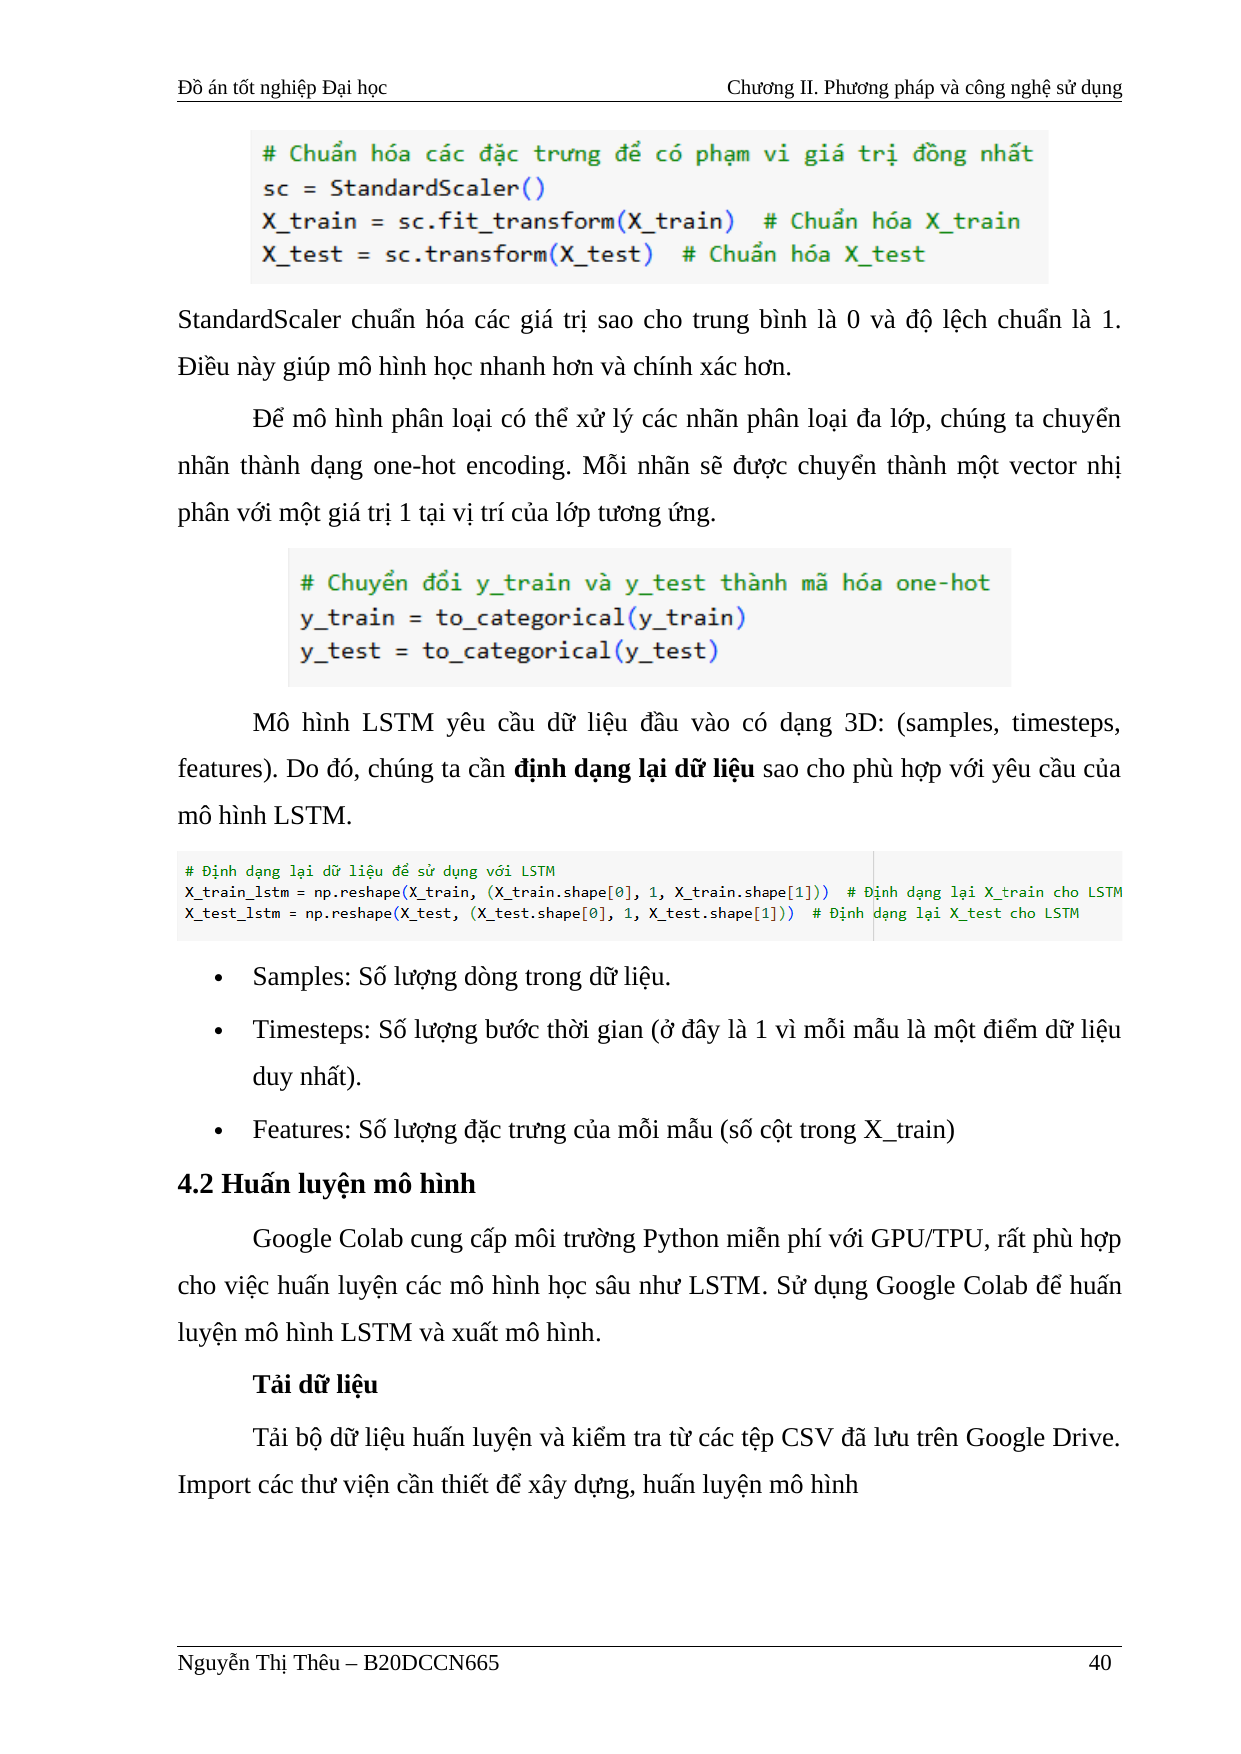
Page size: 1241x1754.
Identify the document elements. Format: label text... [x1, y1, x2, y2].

list Features: Số lượng đặc trưng của mỗi mẫu (số cột trong X_train) [215, 1113, 1122, 1144]
picture [288, 548, 1012, 687]
list Samples: Số lượng dòng trong dữ liệu. [215, 960, 1122, 992]
text Google Colab cung cấp môi trường Python miễn phí với GPU/TPU, rất phù hợp cho việc huấn luyện các mô hình học sâu như LSTM. Sử dụng Google Colab để huấn luyện mô hình LSTM và xuất mô hình. [177, 1222, 1122, 1347]
subtitle 4.2 Huấn luyện mô hình [177, 1166, 1122, 1199]
list Timesteps: Số lượng bước thời gian (ở đây là 1 vì mỗi mẫu là một điểm dữ liệu duy nhất). [215, 1013, 1122, 1091]
text Tải dữ liệu [177, 1369, 1122, 1400]
picture [177, 851, 1123, 941]
picture [250, 130, 1049, 284]
text Mô hình LSTM yêu cầu dữ liệu đầu vào có dạng 3D: (samples, timesteps, features). Do đó, chúng ta cần định dạng lại dữ liệu sao cho phù hợp với yêu cầu của mô hình LSTM. [177, 706, 1122, 830]
text StandardScaler chuẩn hóa các giá trị sao cho trung bình là 0 và độ lệch chuẩn là 1. Điều này giúp mô hình học nhanh hơn và chính xác hơn. [177, 303, 1122, 381]
text Tải bộ dữ liệu huấn luyện và kiểm tra từ các tệp CSV đã lưu trên Google Drive. Import các thư viện cần thiết để xây dựng, huấn luyện mô hình [177, 1422, 1122, 1499]
text Để mô hình phân loại có thể xử lý các nhãn phân loại đa lớp, chúng ta chuyển nhãn thành dạng one-hot encoding. Mỗi nhãn sẽ được chuyển thành một vector nhị phân với một giá trị 1 tại vị trí của lớp tương ứng. [177, 402, 1122, 527]
